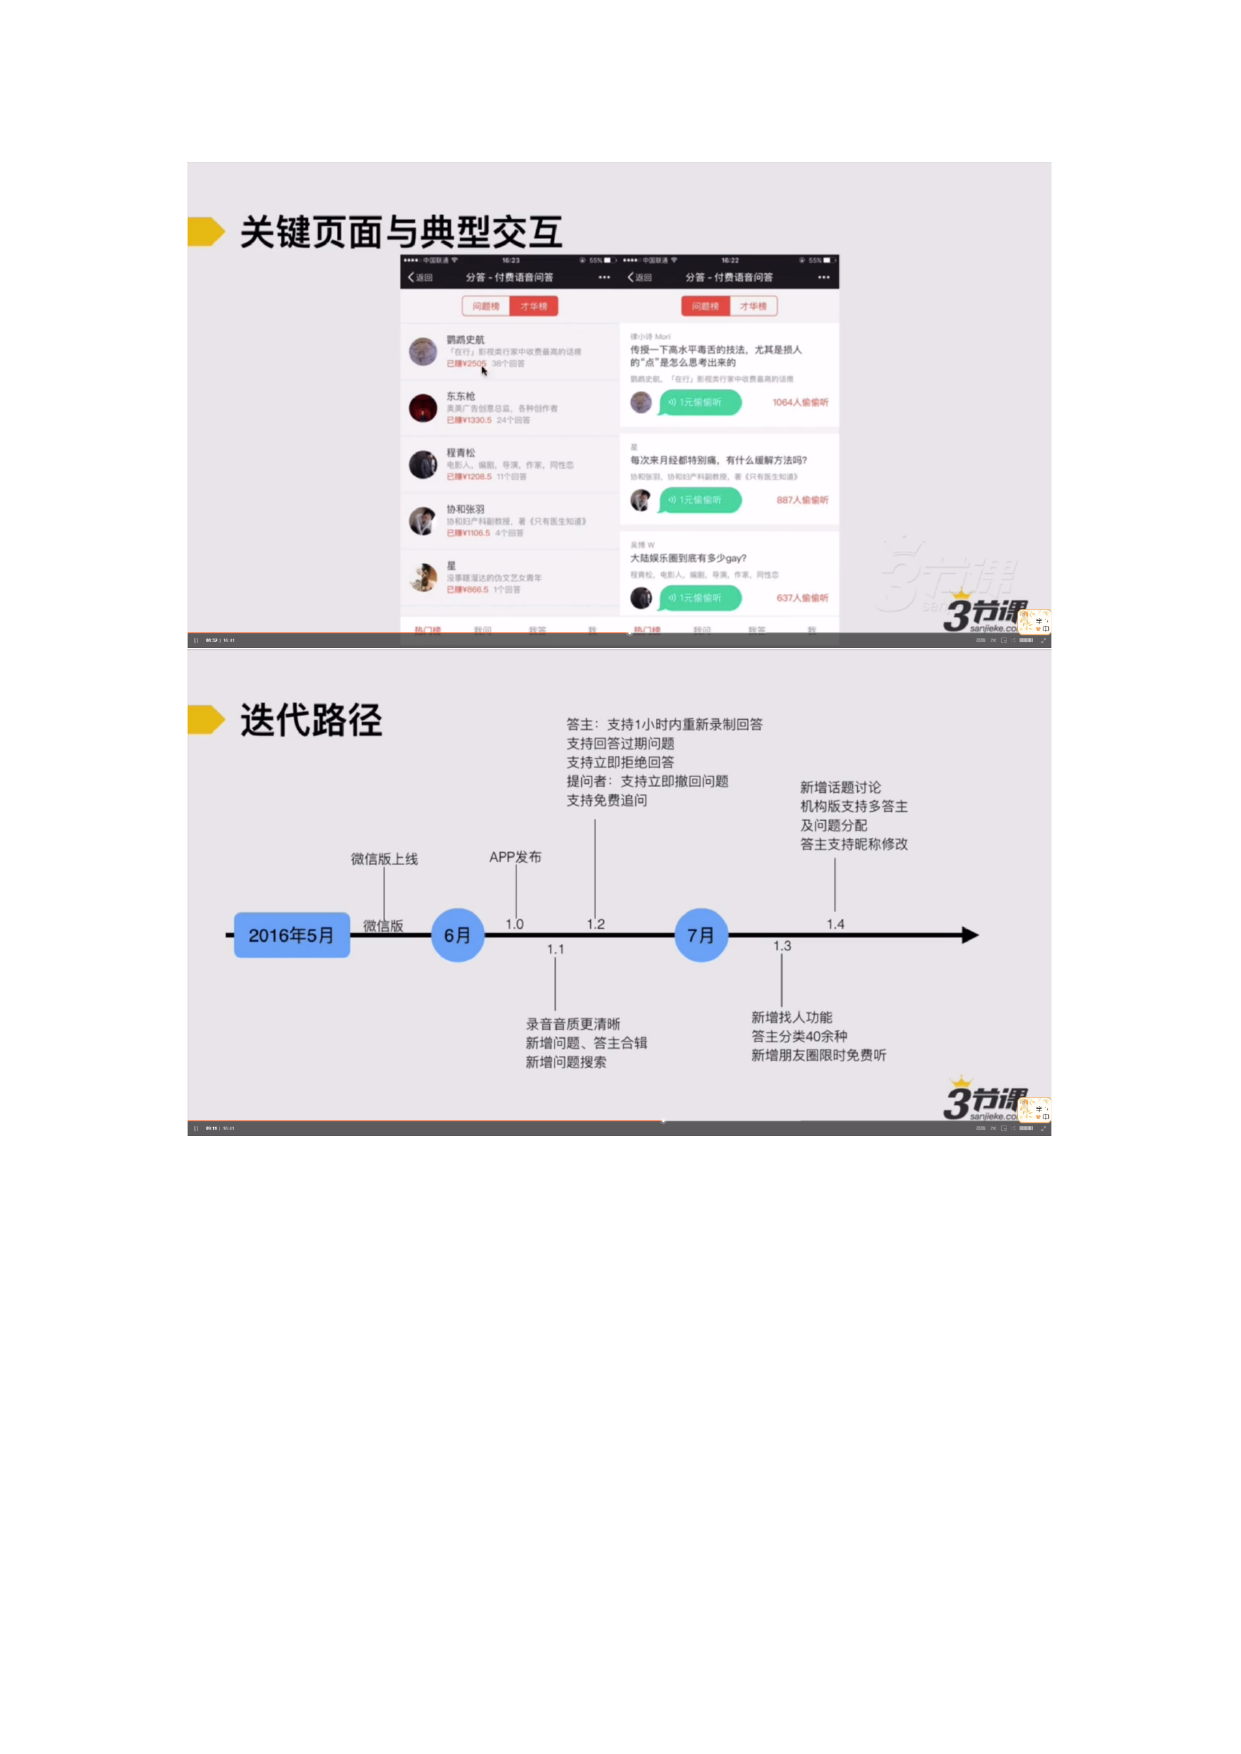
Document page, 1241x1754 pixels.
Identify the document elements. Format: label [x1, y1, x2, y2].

picture [187, 162, 1052, 648]
picture [187, 649, 1052, 1136]
